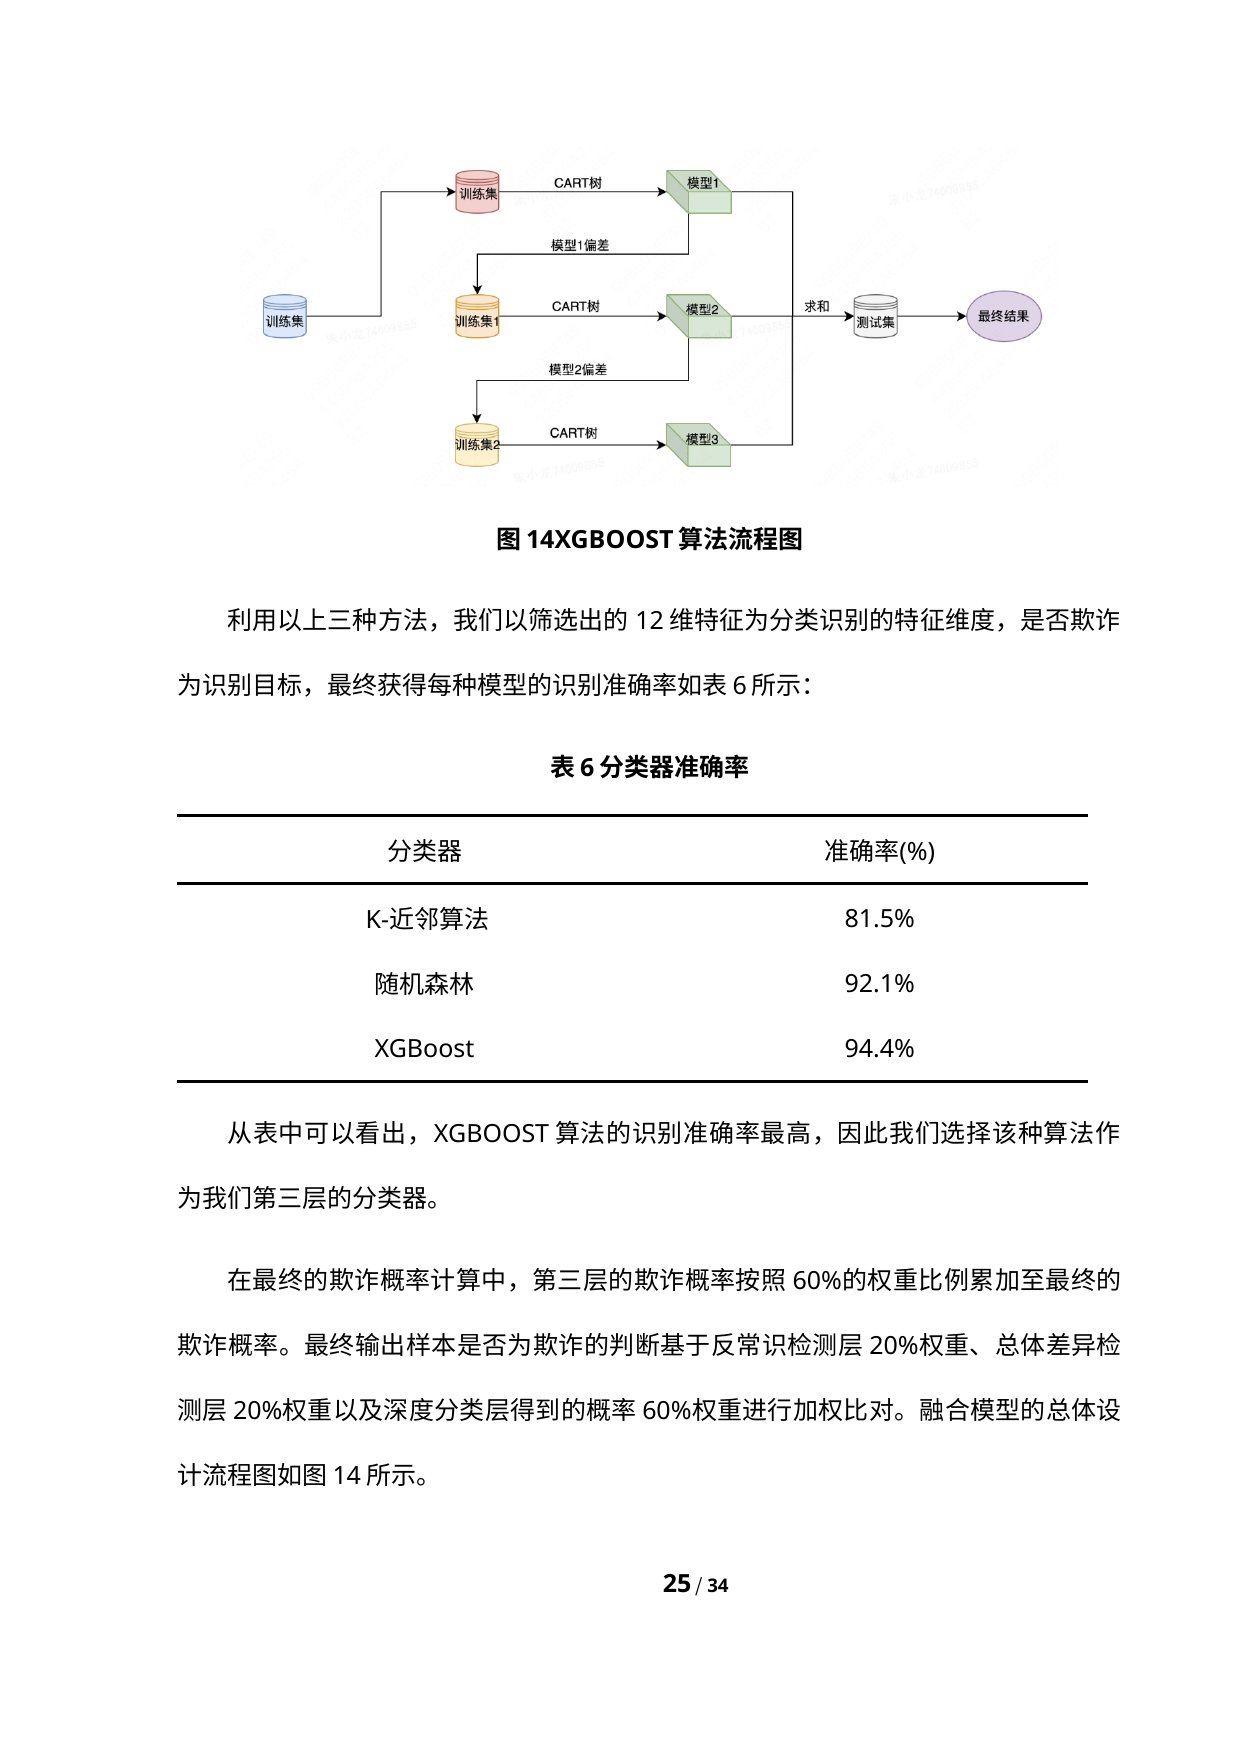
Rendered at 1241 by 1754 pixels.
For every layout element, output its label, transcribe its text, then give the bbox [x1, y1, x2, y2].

table_header 准确率(%) [671, 817, 1088, 882]
table_cell 随机森林 [177, 950, 671, 1015]
table_cell K-近邻算法 [177, 885, 671, 950]
table_cell XGBoost [177, 1015, 671, 1080]
text 在最终的欺诈概率计算中，第三层的欺诈概率按照60%的权重比例累加至最终的欺诈概率。最终输出样本是否为欺诈的判断基于反常识检测层20%权重、总体差异检测层20%权重以及深度分类层得到的概率60%权重进行加权比对。融合模型的总体设计流程图如图14所示。 [177, 1246, 1122, 1506]
table_cell 81.5% [671, 885, 1088, 950]
table_cell 92.1% [671, 950, 1088, 1015]
picture [240, 147, 1059, 487]
text 从表中可以看出，XGBOOST算法的识别准确率最高，因此我们选择该种算法作为我们第三层的分类器。 [177, 1099, 1122, 1229]
table_header 分类器 [177, 817, 671, 882]
text 图14XGBOOST算法流程图 [177, 505, 1122, 570]
table_cell 94.4% [671, 1015, 1088, 1080]
